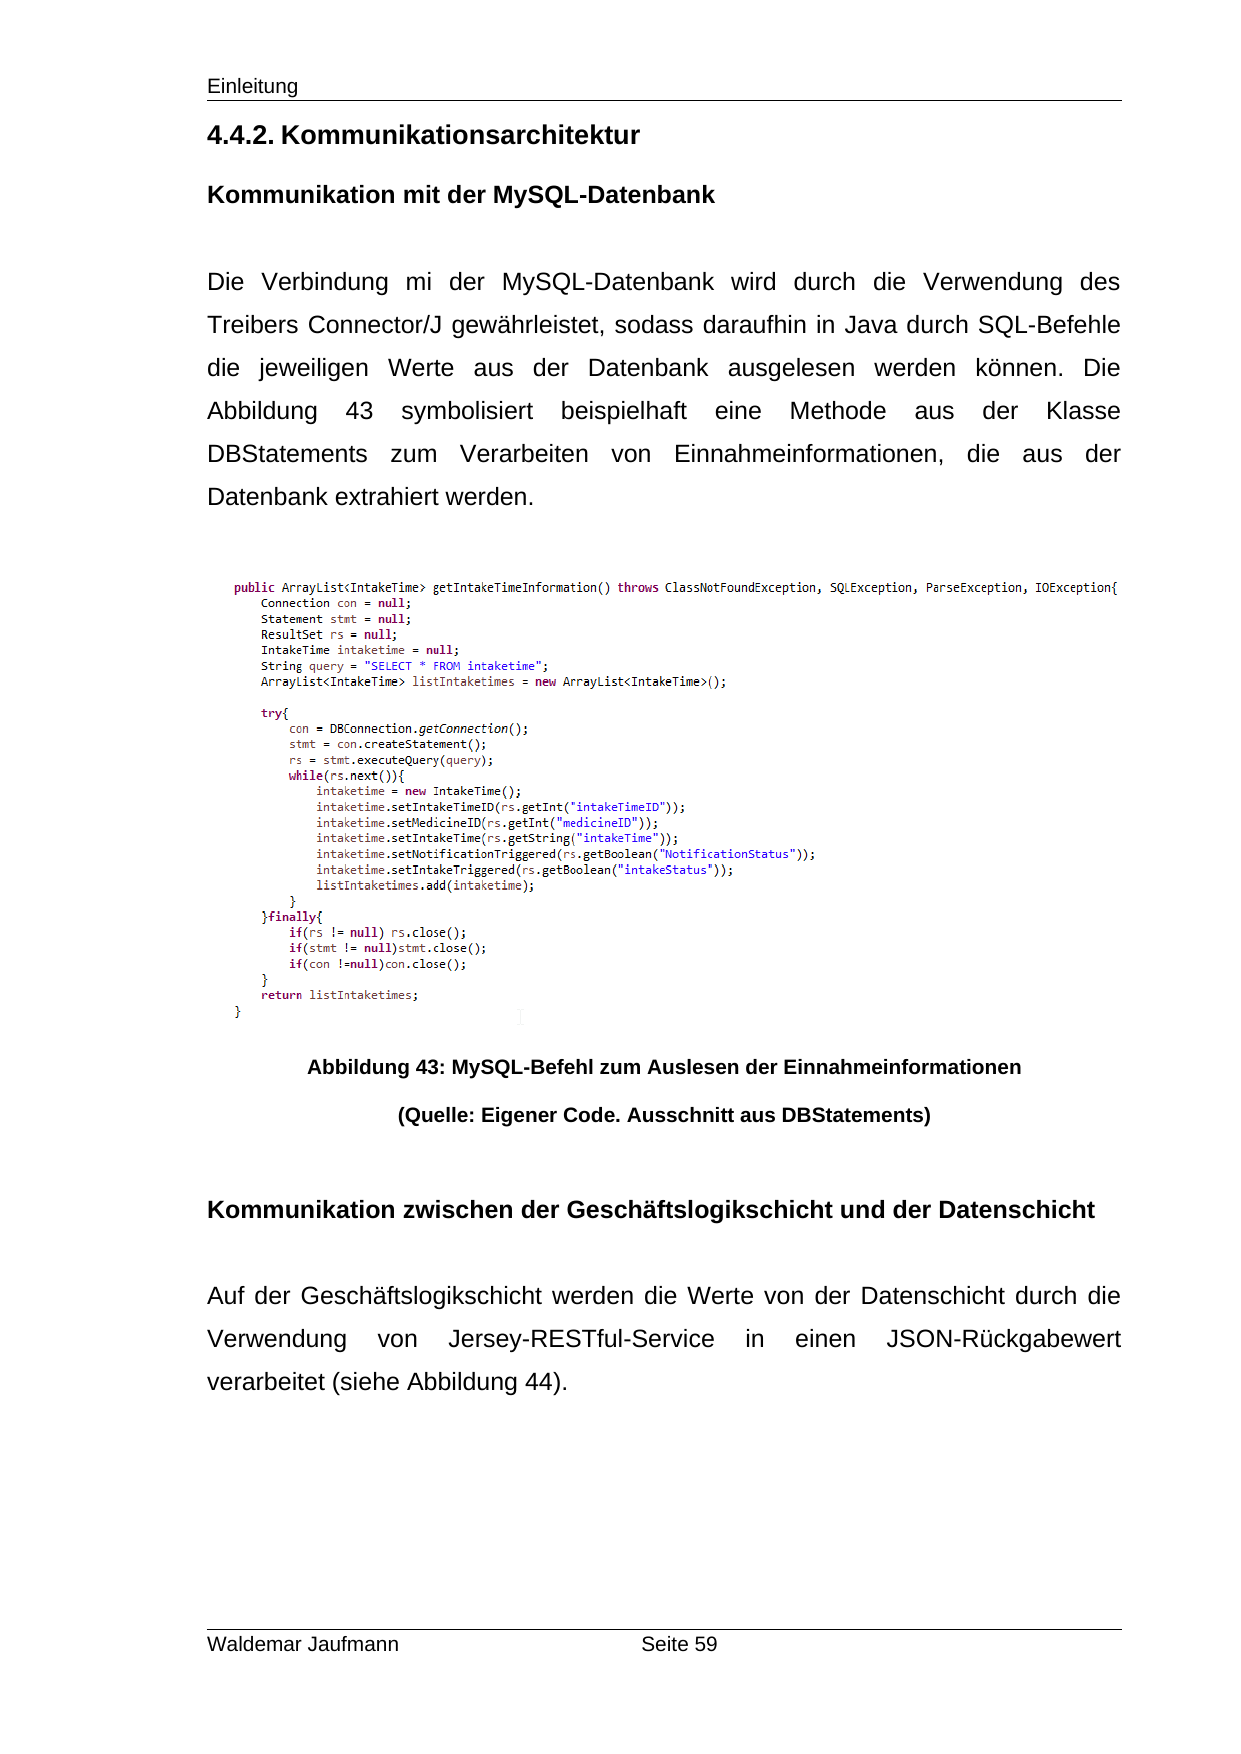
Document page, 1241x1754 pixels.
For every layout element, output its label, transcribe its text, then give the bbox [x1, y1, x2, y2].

text (Quelle: Eigener Code. Ausschnitt aus DBStatements) [207, 1103, 1122, 1127]
picture [209, 568, 1120, 1028]
text Auf der Geschäftslogikschicht werden die Werte von der Datenschicht durch die Verwendung von Jersey-RESTful-Service in einen JSON-Rückgabewert verarbeitet (siehe Abbildung 44). [207, 1281, 1122, 1396]
text Kommunikation zwischen der Geschäftslogikschicht und der Datenschicht [207, 1194, 1122, 1223]
text Kommunikation mit der MySQL-Datenbank [207, 180, 1122, 209]
text Abbildung 43: MySQL-Befehl zum Auslesen der Einnahmeinformationen [207, 1054, 1122, 1078]
text Die Verbindung mi der MySQL-Datenbank wird durch die Verwendung des Treibers Connector/J gewährleistet, sodass daraufhin in Java durch SQL-Befehle die jeweiligen Werte aus der Datenbank ausgelesen werden können. Die Abbildung 43 symbolisiert beispielhaft eine Methode aus der Klasse DBStatements zum Verarbeiten von Einnahmeinformationen, die aus der Datenbank extrahiert werden. [207, 266, 1122, 511]
subtitle Kommunikationsarchitektur [207, 118, 1122, 151]
